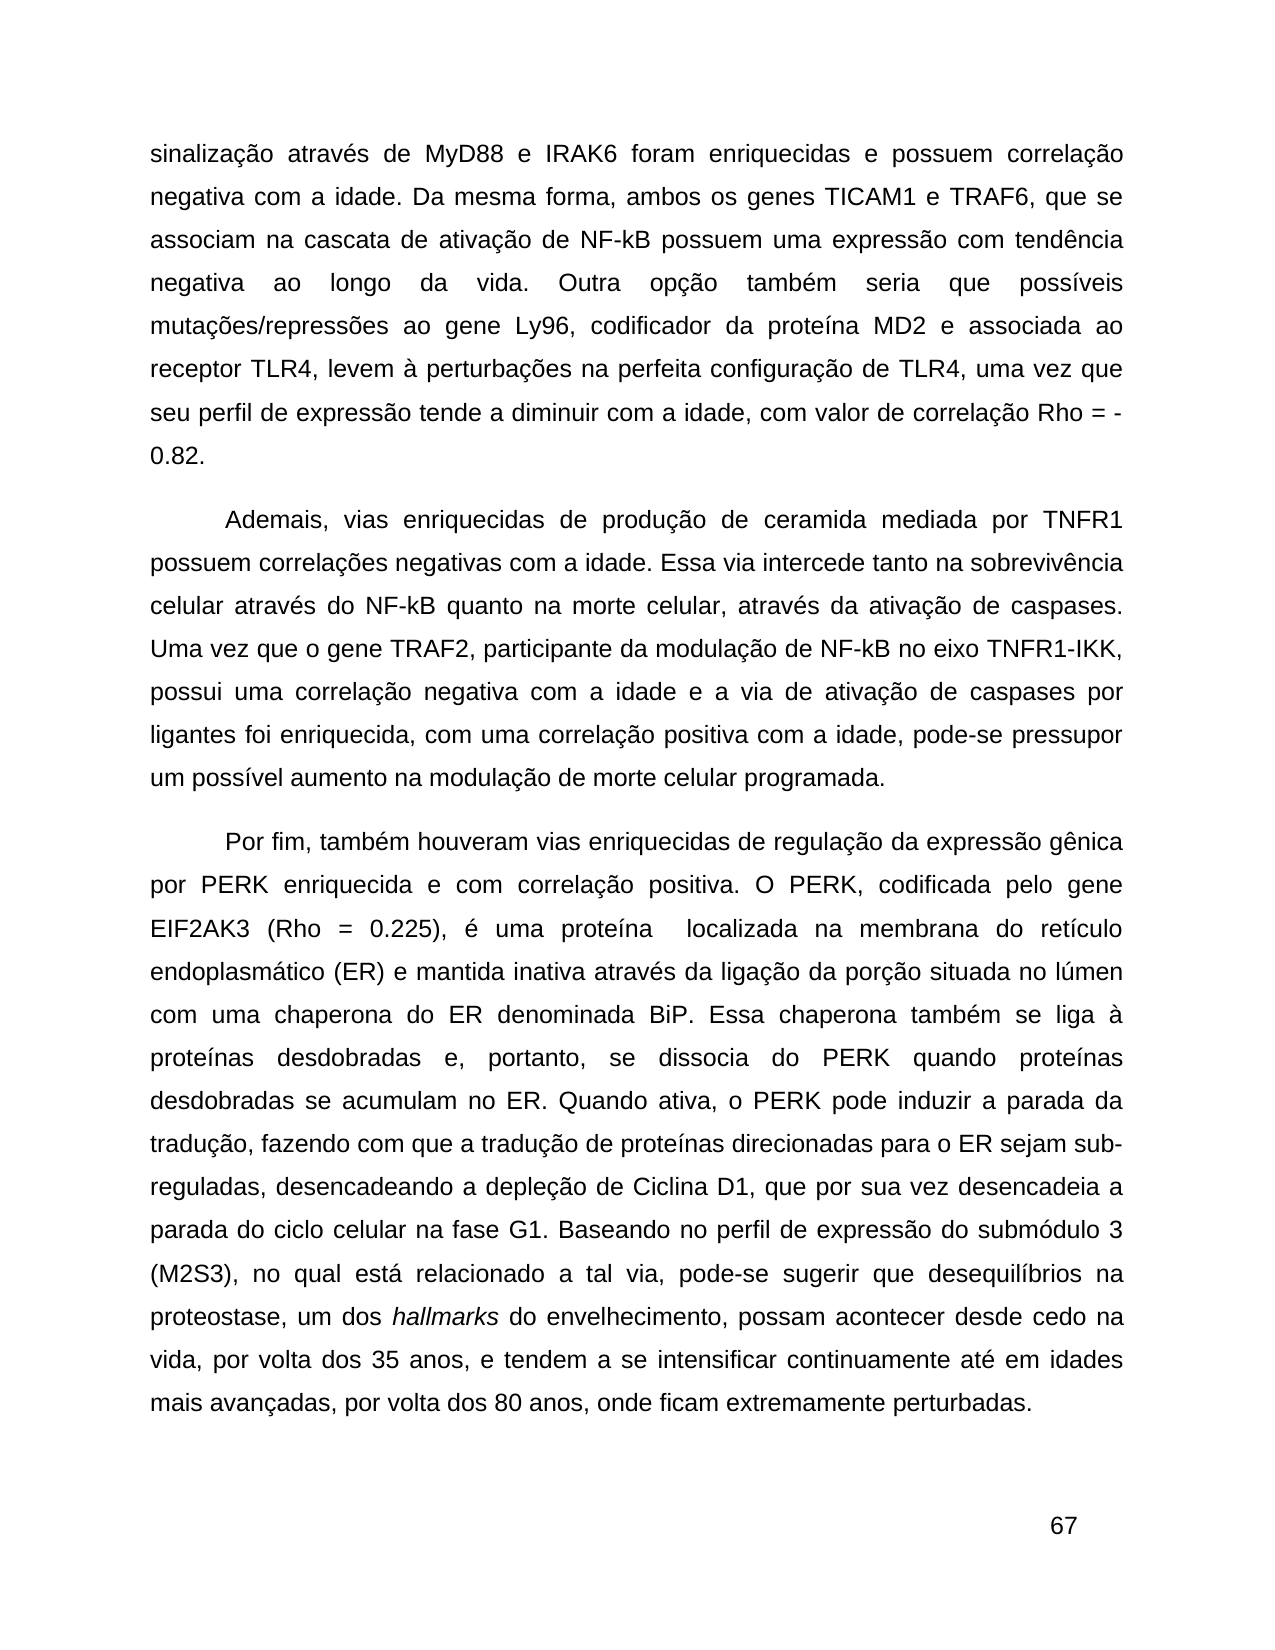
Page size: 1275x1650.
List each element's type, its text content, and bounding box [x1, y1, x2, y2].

text Por fim, também houveram vias enriquecidas de regulação da expressão gênica por PERK enriquecida e com correlação positiva. O PERK, codificada pelo gene EIF2AK3 (Rho = 0.225), é uma proteína localizada na membrana do retículo endoplasmático (ER) e mantida inativa através da ligação da porção situada no lúmen com uma chaperona do ER denominada BiP. Essa chaperona também se liga à proteínas desdobradas e, portanto, se dissocia do PERK quando proteínas desdobradas se acumulam no ER. Quando ativa, o PERK pode induzir a parada da tradução, fazendo com que a tradução de proteínas direcionadas para o ER sejam sub-reguladas, desencadeando a depleção de Ciclina D1, que por sua vez desencadeia a parada do ciclo celular na fase G1. Baseando no perfil de expressão do submódulo 3 (M2S3), no qual está relacionado a tal via, pode-se sugerir que desequilíbrios na proteostase, um dos hallmarks do envelhecimento, possam acontecer desde cedo na vida, por volta dos 35 anos, e tendem a se intensificar continuamente até em idades mais avançadas, por volta dos 80 anos, onde ficam extremamente perturbadas. [150, 827, 1125, 1417]
text Ademais, vias enriquecidas de produção de ceramida mediada por TNFR1 possuem correlações negativas com a idade. Essa via intercede tanto na sobrevivência celular através do NF-kB quanto na morte celular, através da ativação de caspases. Uma vez que o gene TRAF2, participante da modulação de NF-kB no eixo TNFR1-IKK, possui uma correlação negativa com a idade e a via de ativação de caspases por ligantes foi enriquecida, com uma correlação positiva com a idade, pode-se pressupor um possível aumento na modulação de morte celular programada. [150, 505, 1125, 792]
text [150, 139, 1125, 469]
